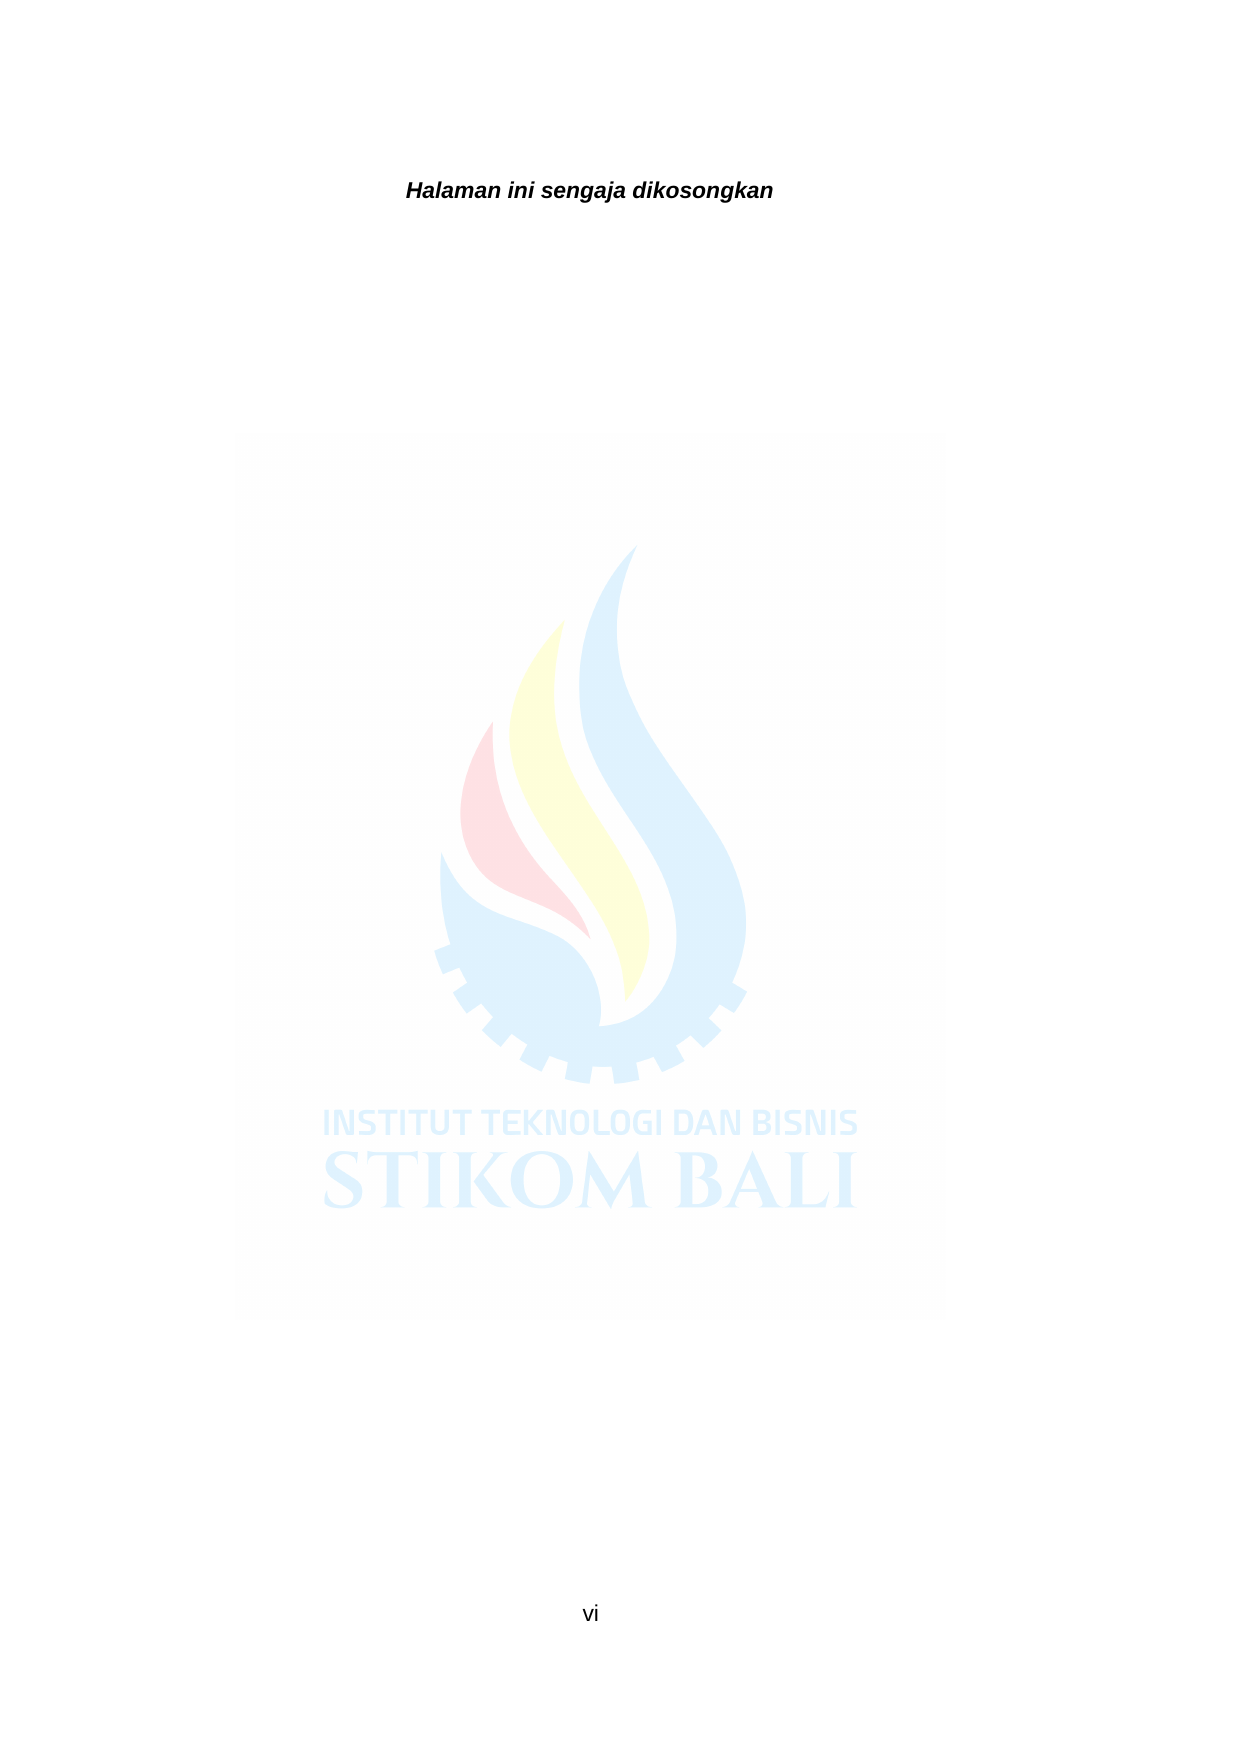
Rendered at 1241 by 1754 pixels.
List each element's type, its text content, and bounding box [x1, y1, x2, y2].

text Halaman ini sengaja dikosongkan [177, 177, 1004, 203]
